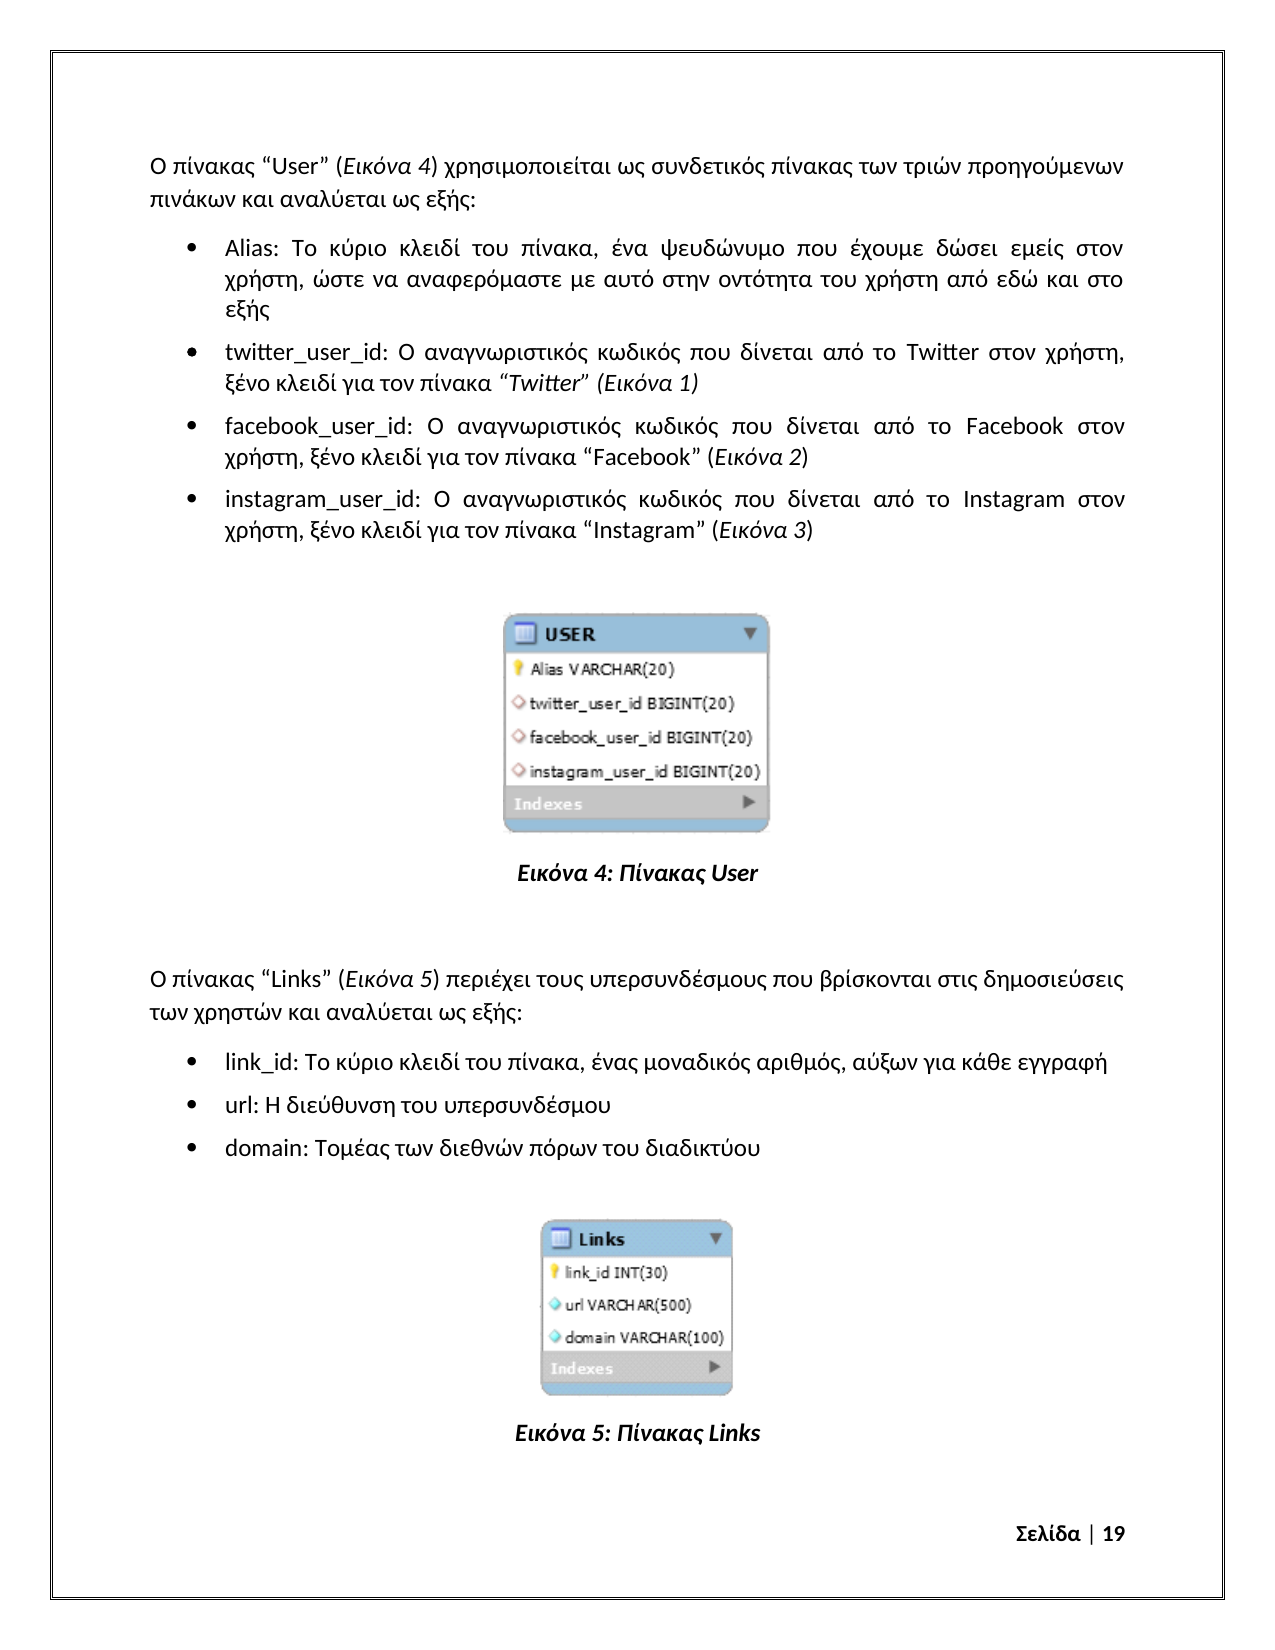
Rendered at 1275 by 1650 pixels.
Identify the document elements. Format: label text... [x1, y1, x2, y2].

text Ο πίνακας “Links” (Εικόνα 5) περιέχει τους υπερσυνδέσμους που βρίσκονται στις δημοσιεύσεις των χρηστών και αναλύεται ως εξής: [150, 963, 1125, 1027]
list instagram_user_id: O αναγνωριστικός κωδικός που δίνεται από το Instagram στον χρήστη, ξένο κλειδί για τον πίνακα “Instagram” (Εικόνα 3) [187, 484, 1125, 545]
picture [539, 1218, 736, 1399]
list url: Η διεύθυνση του υπερσυνδέσμου [187, 1089, 1125, 1119]
list facebook_user_id: O αναγνωριστικός κωδικός που δίνεται από το Facebook στον χρήστη, ξένο κλειδί για τον πίνακα “Facebook” (Εικόνα 2) [187, 410, 1125, 471]
text Εικόνα 5: Πίνακας Links [150, 1418, 1125, 1448]
list Alias: Το κύριο κλειδί του πίνακα, ένα ψευδώνυμο που έχουμε δώσει εμείς στον χρήστη, ώστε να αναφερόμαστε με αυτό στην οντότητα του χρήστη από εδώ και στο εξής [187, 232, 1125, 324]
picture [503, 612, 772, 836]
text O πίνακας “User” (Εικόνα 4) χρησιμοποιείται ως συνδετικός πίνακας των τριών προηγούμενων πινάκων και αναλύεται ως εξής: [150, 150, 1125, 213]
list link_id: Το κύριο κλειδί του πίνακα, ένας μοναδικός αριθμός, αύξων για κάθε εγγραφή [187, 1046, 1125, 1076]
list twitter_user_id: O αναγνωριστικός κωδικός που δίνεται από το Twitter στον χρήστη, ξένο κλειδί για τον πίνακα “Twitter” (Εικόνα 1) [187, 337, 1125, 398]
list domain: Tομέας των διεθνών πόρων του διαδικτύου [187, 1132, 1125, 1162]
text Εικόνα 4: Πίνακας User [150, 857, 1125, 887]
